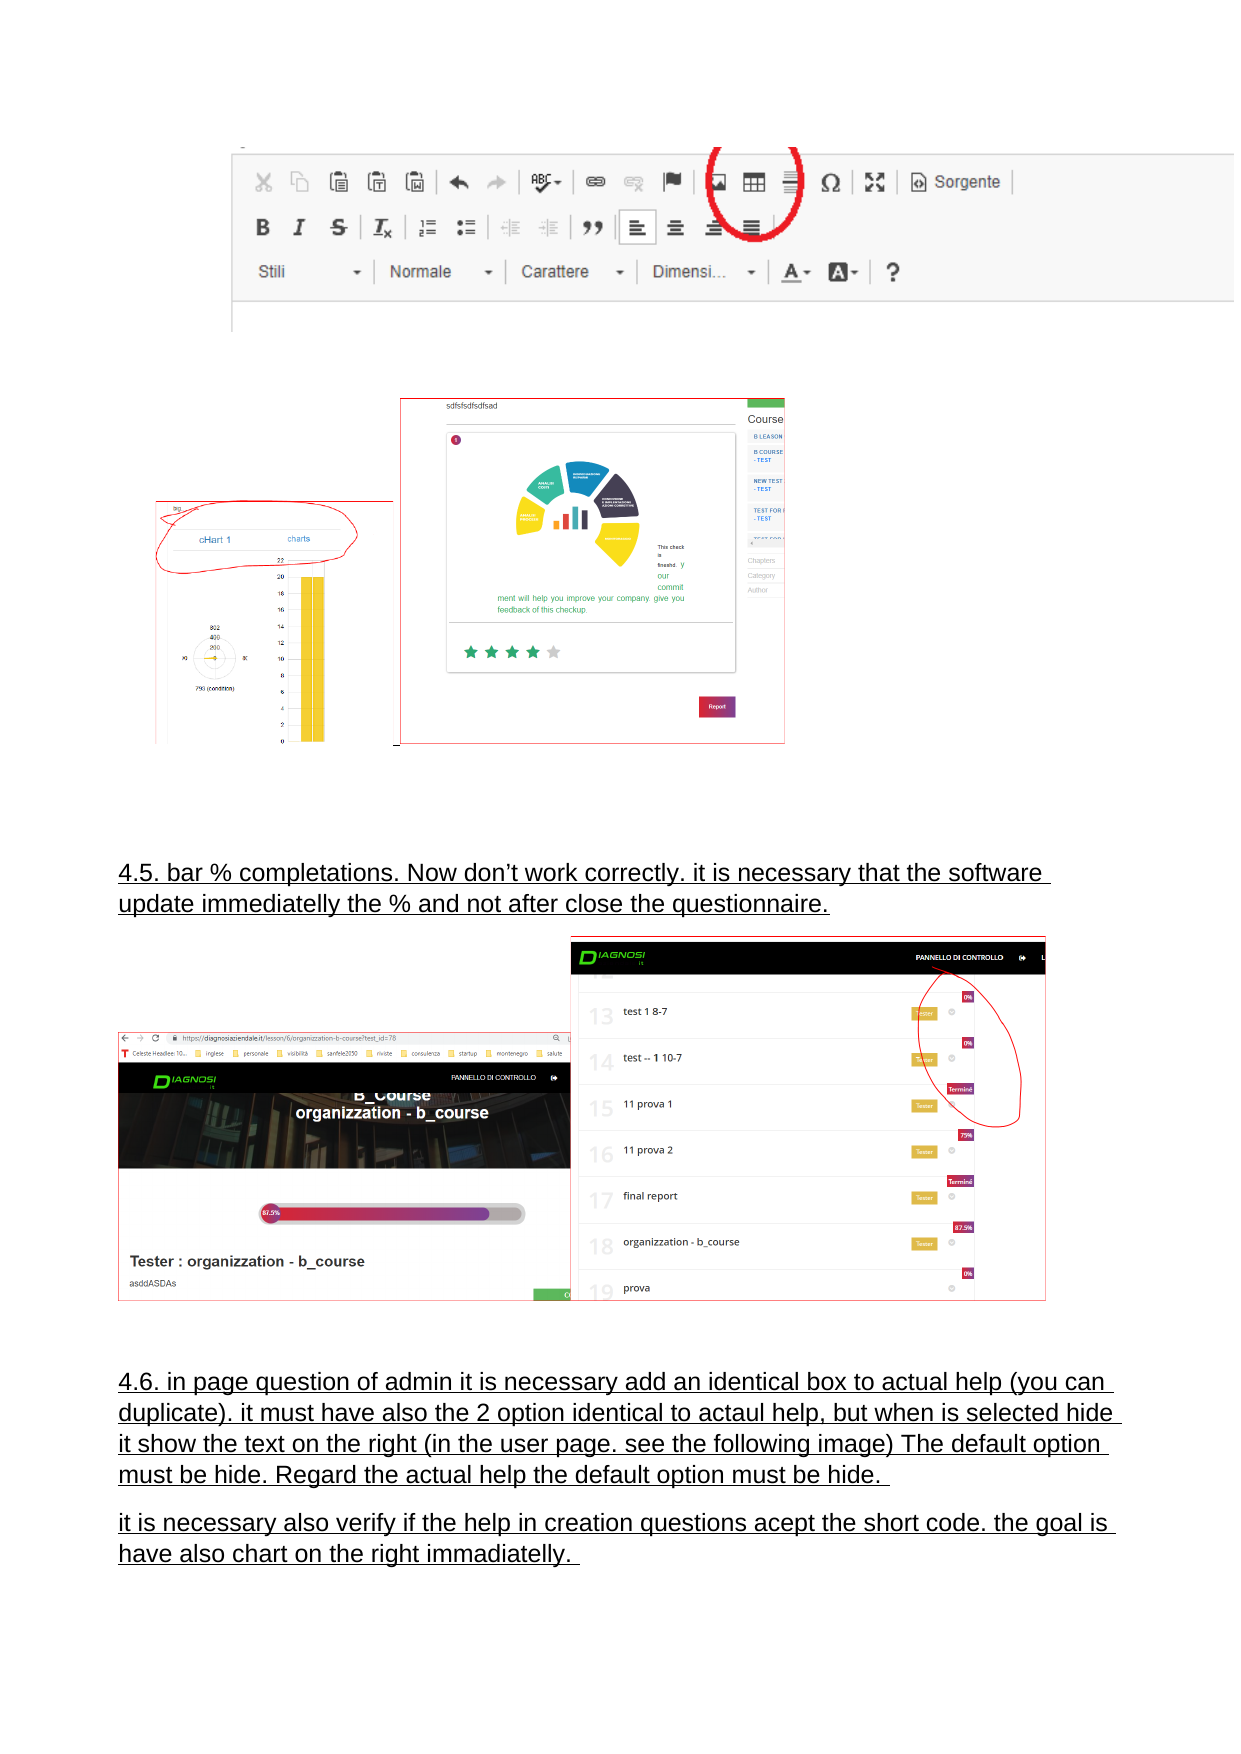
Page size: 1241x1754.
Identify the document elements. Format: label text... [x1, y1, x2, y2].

picture [118, 936, 1046, 1301]
picture [155, 500, 394, 744]
text it is necessary also verify if the help in creation questions acept the short code. the goal is have also chart on the right immadiatelly. [118, 1508, 1122, 1567]
text 4.5. bar % completations. Now don’t work correctly. it is necessary that the software update immediatelly the % and not after close the questionnaire. [118, 858, 1122, 917]
picture [230, 147, 1234, 332]
text 4.6. in page question of admin it is necessary add an identical box to actual help (you can duplicate). it must have also the 2 option identical to actaul help, but when is selected hide it show the text on the right (in the user page. see the following image) The default option must be hide. Regard the actual help the default option must be hide. [118, 1367, 1122, 1423]
text 4.6. in page question of admin it is necessary add an identical box to actual help (you can duplicate). it must have also the 2 option identical to actaul help, but when is selected hide it show the text on the right (in the user page. see the following image) The default option must be hide. Regard the actual help the default option must be hide. [118, 1424, 1122, 1489]
picture [400, 398, 785, 744]
